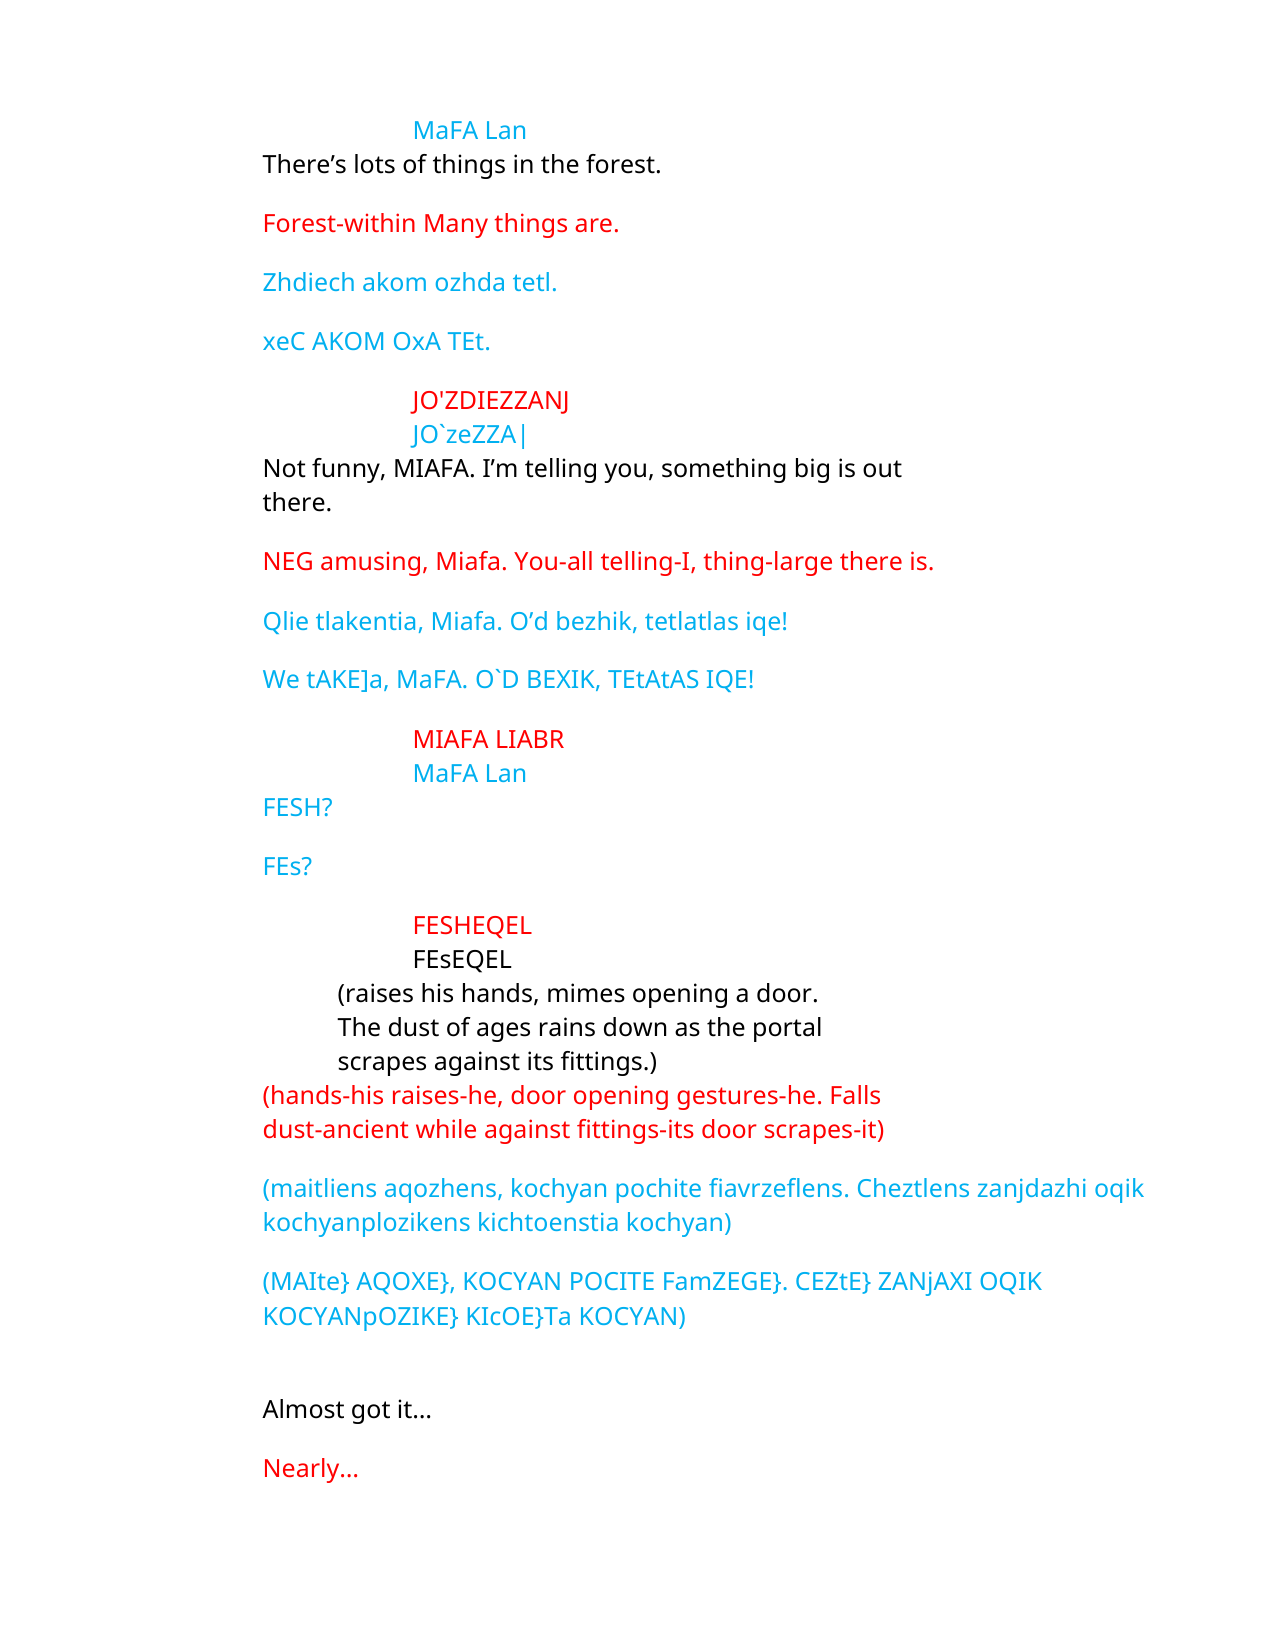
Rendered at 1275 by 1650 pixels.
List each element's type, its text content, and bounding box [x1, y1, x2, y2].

text Qlie tlakentia, Miafa. O’d bezhik, tetlatlas iqe! [262, 603, 1162, 637]
text There’s lots of things in the forest. [262, 147, 930, 181]
text Zhdiech akom ozhda tetl. [262, 265, 1162, 299]
text FEsEQEL [412, 942, 930, 976]
text We tAKE]a, MaFA. O`D BEXIK, TEtAtAS IQE! [262, 662, 1162, 696]
text xeC AKOM OxA TEt. [262, 324, 1162, 358]
text MaFA Lan [412, 755, 930, 789]
text MaFA Lan [412, 112, 930, 147]
text Not funny, MIAFA. I’m telling you, something big is out there. [262, 451, 930, 519]
text FEs? [262, 848, 1162, 882]
text JO`zeZZA| [412, 417, 930, 451]
text FESHEQEL [412, 907, 1125, 942]
text Miafa liabr [412, 721, 1125, 755]
text (maitliens aqozhens, kochyan pochite fiavrzeflens. Cheztlens zanjdazhi oqik kochyanplozikens kichtoenstia kochyan) [262, 1171, 1162, 1239]
text (hands-his raises-he, door opening gestures-he. Falls dust-ancient while against fittings-its door scrapes-it) [262, 1078, 930, 1146]
text (raises his hands, mimes opening a door. The dust of ages rains down as the portal scrapes against its fittings.) [337, 976, 862, 1078]
text Forest-within Many things are. [262, 206, 1162, 240]
text FESH? [262, 789, 930, 823]
text (MAIte} AQOXE}, KOCYAN POCITE FamZEGE}. CEZtE} ZANjAXI OQIK KOCYANpOZIKE} KIcOE}Ta KOCYAN) [262, 1264, 1162, 1332]
text JO'ZDIEZZANJ [412, 383, 1125, 417]
text Nearly… [262, 1450, 1162, 1484]
text NEG amusing, Miafa. You-all telling-I, thing-large there is. [262, 544, 1162, 578]
text Almost got it… [262, 1391, 930, 1425]
